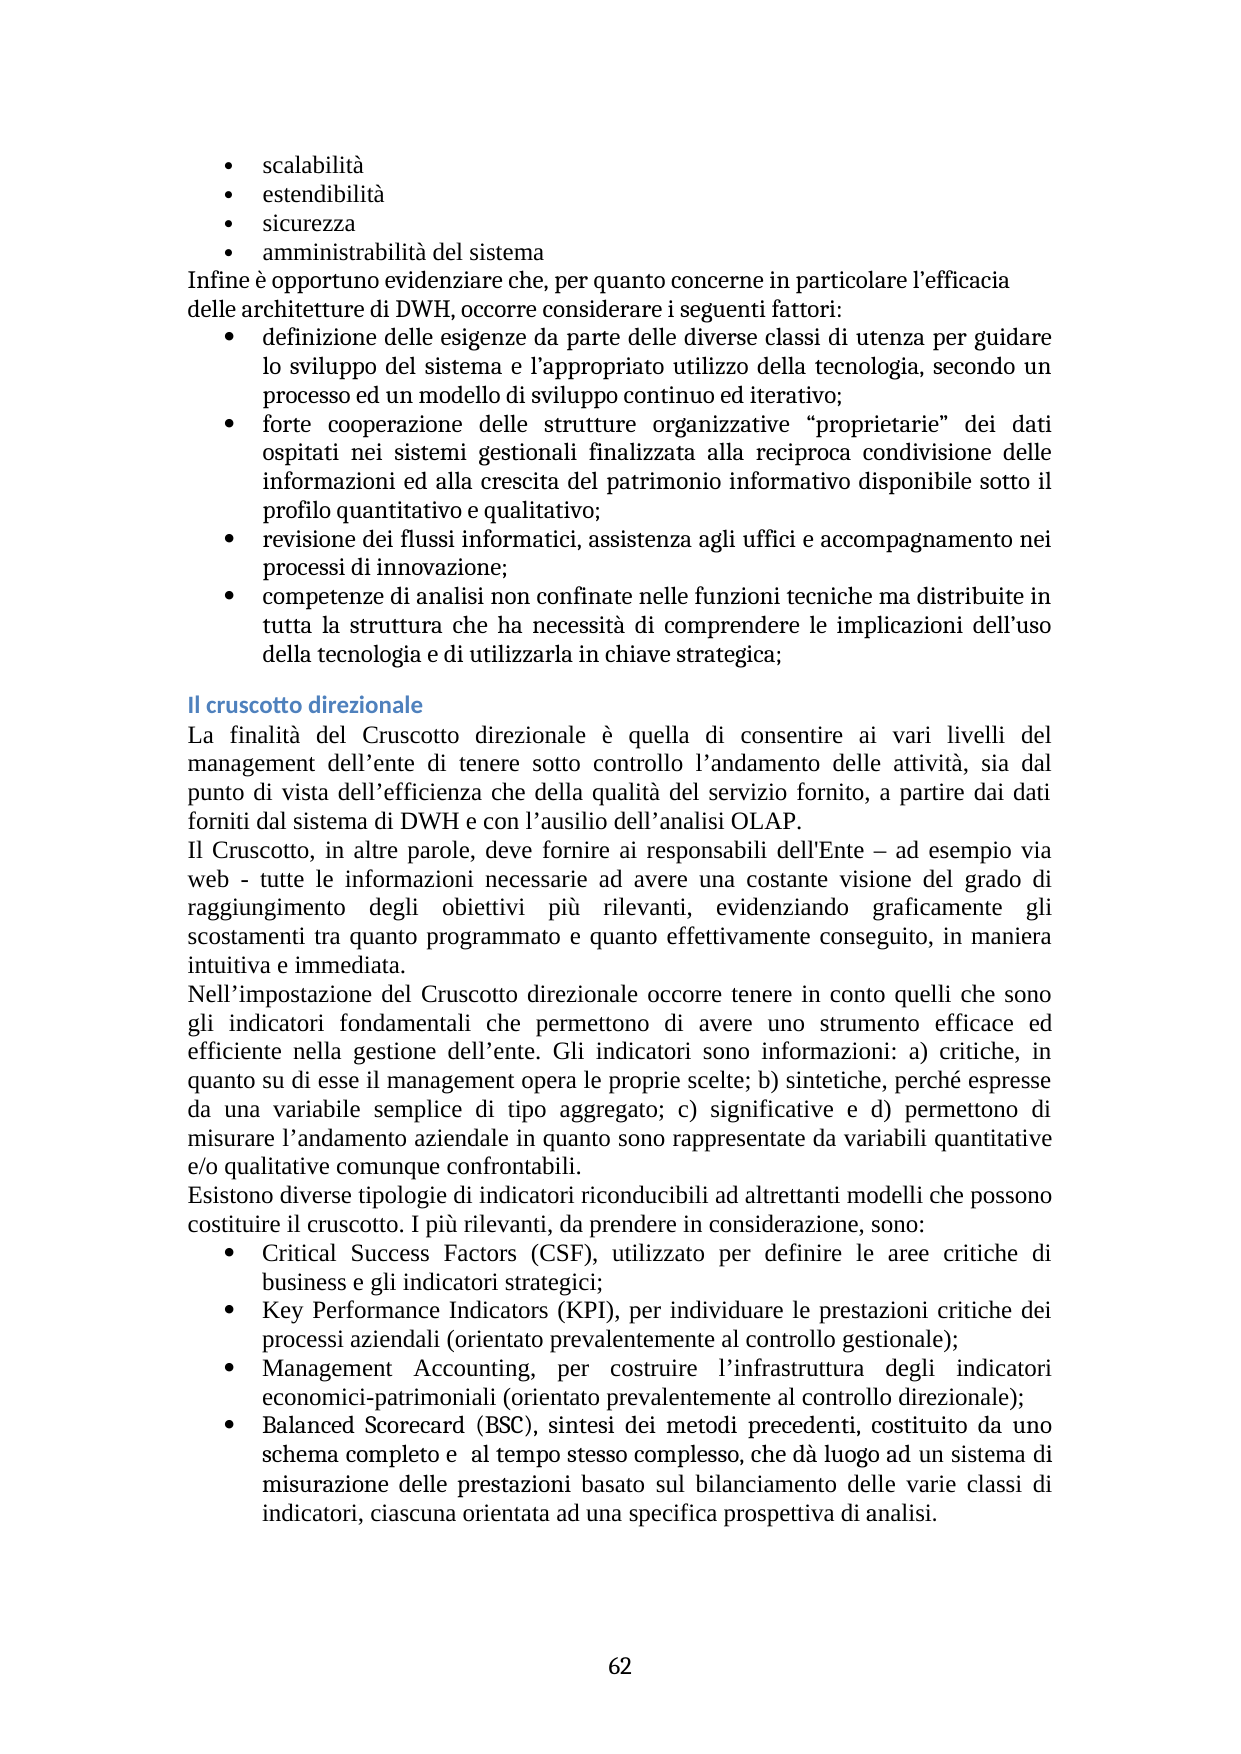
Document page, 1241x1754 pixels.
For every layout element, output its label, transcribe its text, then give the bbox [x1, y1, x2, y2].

list competenze di analisi non confinate nelle funzioni tecniche ma distribuite in tutta la struttura che ha necessità di comprendere le implicazioni dell’uso della tecnologia e di utilizzarla in chiave strategica; [225, 582, 1053, 668]
text Esistono diverse tipologie di indicatori riconducibili ad altrettanti modelli che possono costituire il cruscotto. I più rilevanti, da prendere in considerazione, sono: [187, 1180, 1053, 1238]
list forte cooperazione delle strutture organizzative “proprietarie” dei dati ospitati nei sistemi gestionali finalizzata alla reciproca condivisione delle informazioni ed alla crescita del patrimonio informativo disponibile sotto il profilo quantitativo e qualitativo; [225, 409, 1053, 524]
list estendibilità [225, 179, 1053, 208]
list scalabilità [225, 150, 1053, 179]
list sicurezza [225, 208, 1053, 237]
list Critical Success Factors (CSF), utilizzato per definire le aree critiche di business e gli indicatori strategici; [225, 1238, 1053, 1296]
list Management Accounting, per costruire l’infrastruttura degli indicatori economici-patrimoniali (orientato prevalentemente al controllo direzionale); [225, 1353, 1053, 1411]
list definizione delle esigenze da parte delle diverse classi di utenza per guidare lo sviluppo del sistema e l’appropriato utilizzo della tecnologia, secondo un processo ed un modello di sviluppo continuo ed iterativo; [225, 323, 1053, 409]
list amministrabilità del sistema [225, 237, 1053, 266]
text Infine è opportuno evidenziare che, per quanto concerne in particolare l’efficacia delle architetture di DWH, occorre considerare i seguenti fattori: [187, 266, 1053, 323]
list Balanced Scorecard (BSC), sintesi dei metodi precedenti, costituito da uno schema completo e al tempo stesso complesso, che dà luogo ad un sistema di misurazione delle prestazioni basato sul bilanciamento delle varie classi di indicatori, ciascuna orientata ad una specifica prospettiva di analisi. [225, 1411, 1053, 1528]
text Nell’impostazione del Cruscotto direzionale occorre tenere in conto quelli che sono gli indicatori fondamentali che permettono di avere uno strumento efficace ed efficiente nella gestione dell’ente. Gli indicatori sono informazioni: a) critiche, in quanto su di esse il management opera le proprie scelte; b) sintetiche, perché espresse da una variabile semplice di tipo aggregato; c) significative e d) permettono di misurare l’andamento aziendale in quanto sono rappresentate da variabili quantitative e/o qualitative comunque confrontabili. [187, 979, 1053, 1180]
text La finalità del Cruscotto direzionale è quella di consentire ai vari livelli del management dell’ente di tenere sotto controllo l’andamento delle attività, sia dal punto di vista dell’efficienza che della qualità del servizio fornito, a partire dai dati forniti dal sistema di DWH e con l’ausilio dell’analisi OLAP. [187, 720, 1053, 835]
subtitle Il cruscotto direzionale [187, 689, 1053, 720]
list Key Performance Indicators (KPI), per individuare le prestazioni critiche dei processi aziendali (orientato prevalentemente al controllo gestionale); [225, 1296, 1053, 1353]
text Il Cruscotto, in altre parole, deve fornire ai responsabili dell'Ente – ad esempio via web - tutte le informazioni necessarie ad avere una costante visione del grado di raggiungimento degli obiettivi più rilevanti, evidenziando graficamente gli scostamenti tra quanto programmato e quanto effettivamente conseguito, in maniera intuitiva e immediata. [187, 835, 1053, 979]
list revisione dei flussi informatici, assistenza agli uffici e accompagnamento nei processi di innovazione; [225, 524, 1053, 582]
